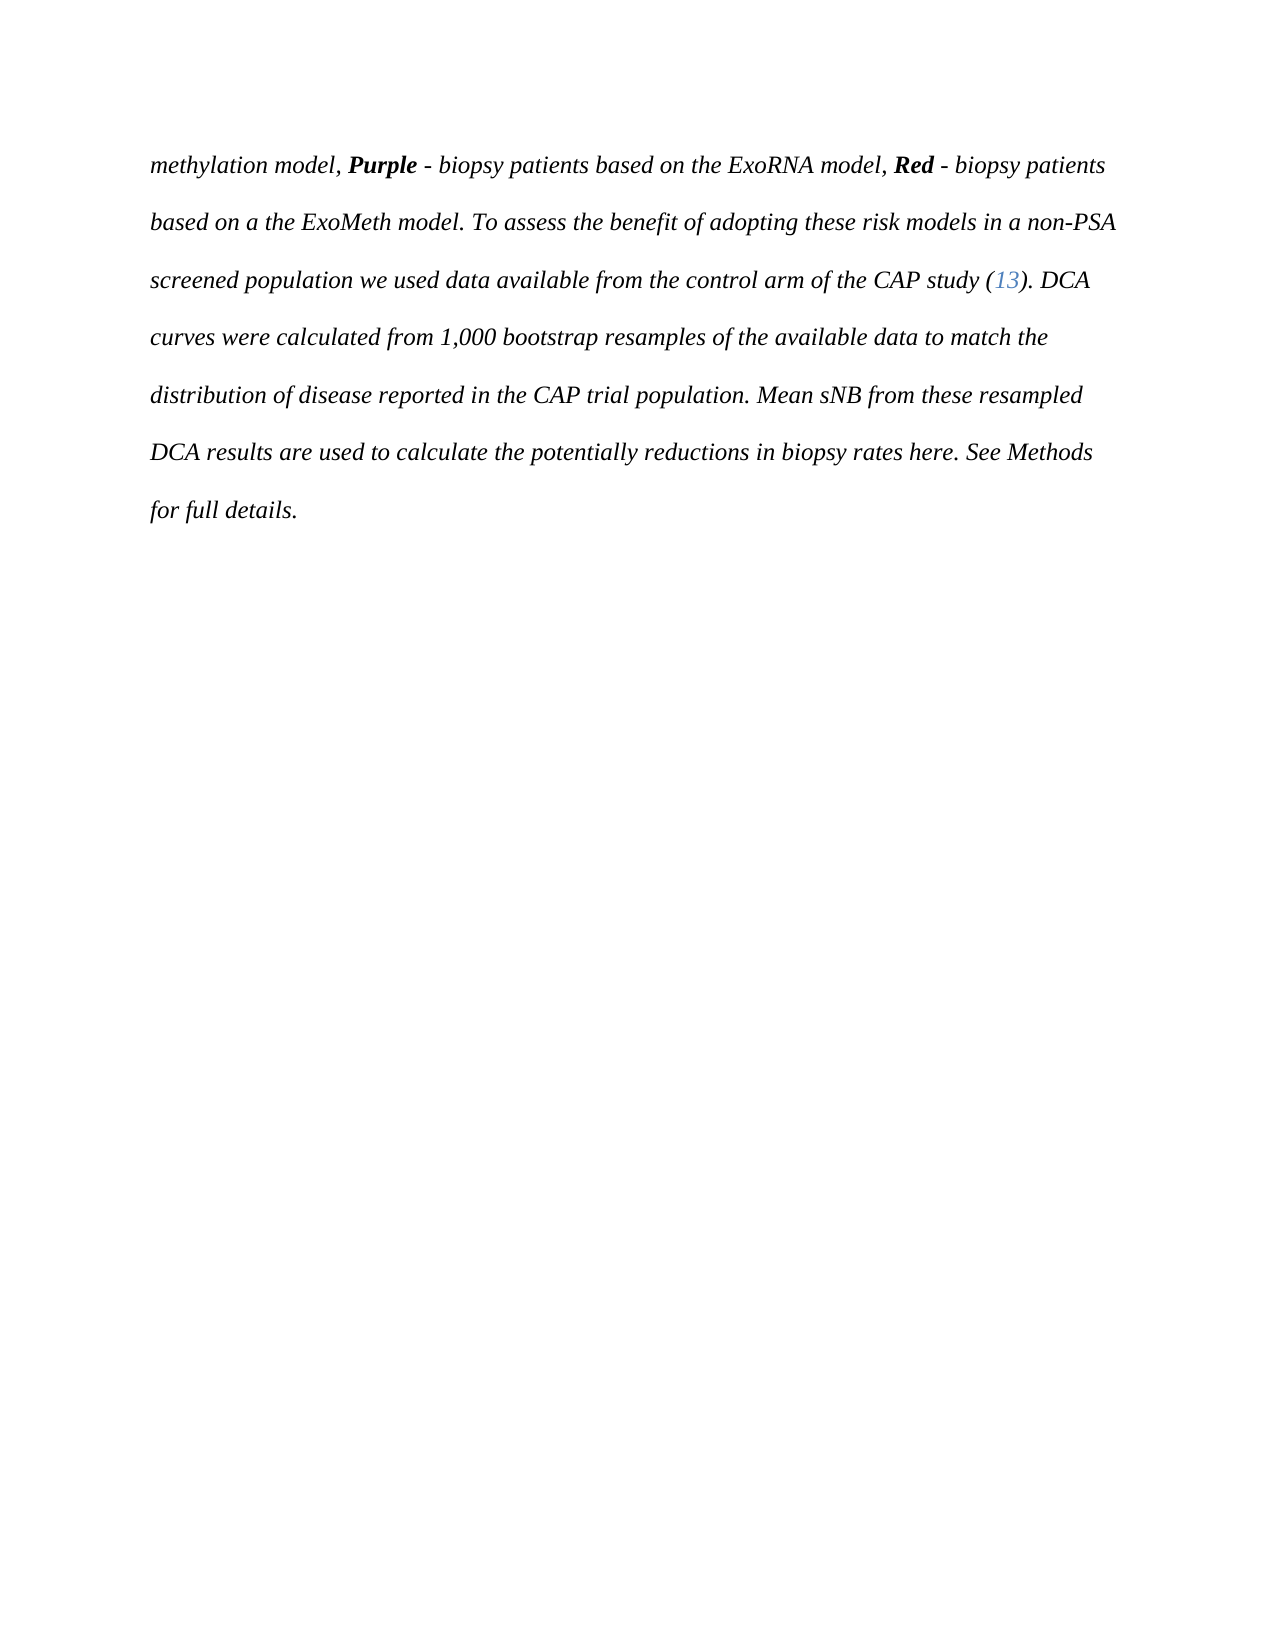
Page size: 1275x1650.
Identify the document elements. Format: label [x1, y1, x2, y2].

text [150, 150, 1125, 524]
